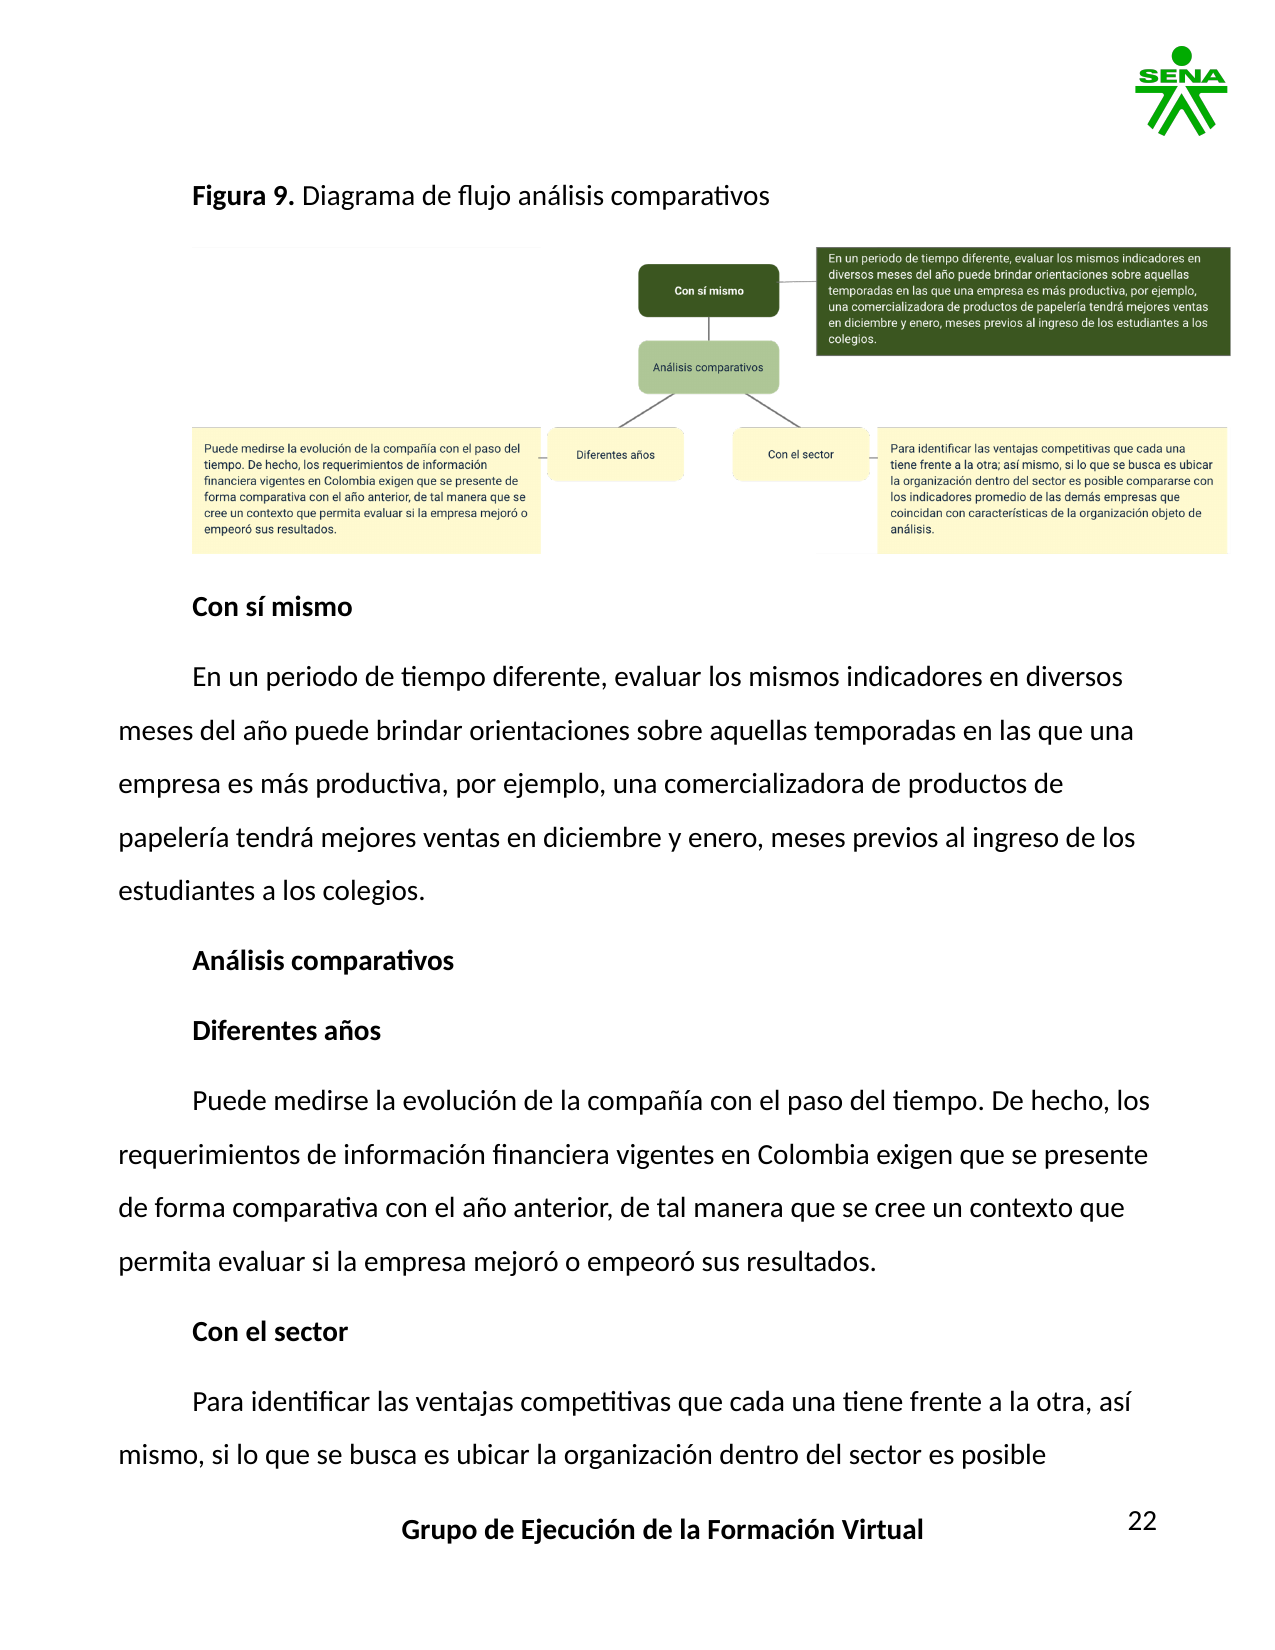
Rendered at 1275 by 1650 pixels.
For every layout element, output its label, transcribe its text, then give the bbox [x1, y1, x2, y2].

picture [1135, 46, 1228, 136]
text Con sí mismo [118, 588, 1157, 624]
text Puede medirse la evolución de la compañía con el paso del tiempo. De hecho, los requerimientos de información financiera vigentes en Colombia exigen que se presente de forma comparativa con el año anterior, de tal manera que se cree un contexto que permita evaluar si la empresa mejoró o empeoró sus resultados. [118, 1082, 1157, 1278]
text Con el sector [118, 1313, 1157, 1348]
text En un periodo de tiempo diferente, evaluar los mismos indicadores en diversos meses del año puede brindar orientaciones sobre aquellas temporadas en las que una empresa es más productiva, por ejemplo, una comercializadora de productos de papelería tendrá mejores ventas en diciembre y enero, meses previos al ingreso de los estudiantes a los colegios. [118, 658, 1157, 908]
text Figura 9. Diagrama de flujo análisis comparativos [118, 177, 1157, 213]
text Análisis comparativos [118, 942, 1157, 978]
text Diferentes años [118, 1012, 1157, 1048]
picture [192, 247, 1231, 554]
